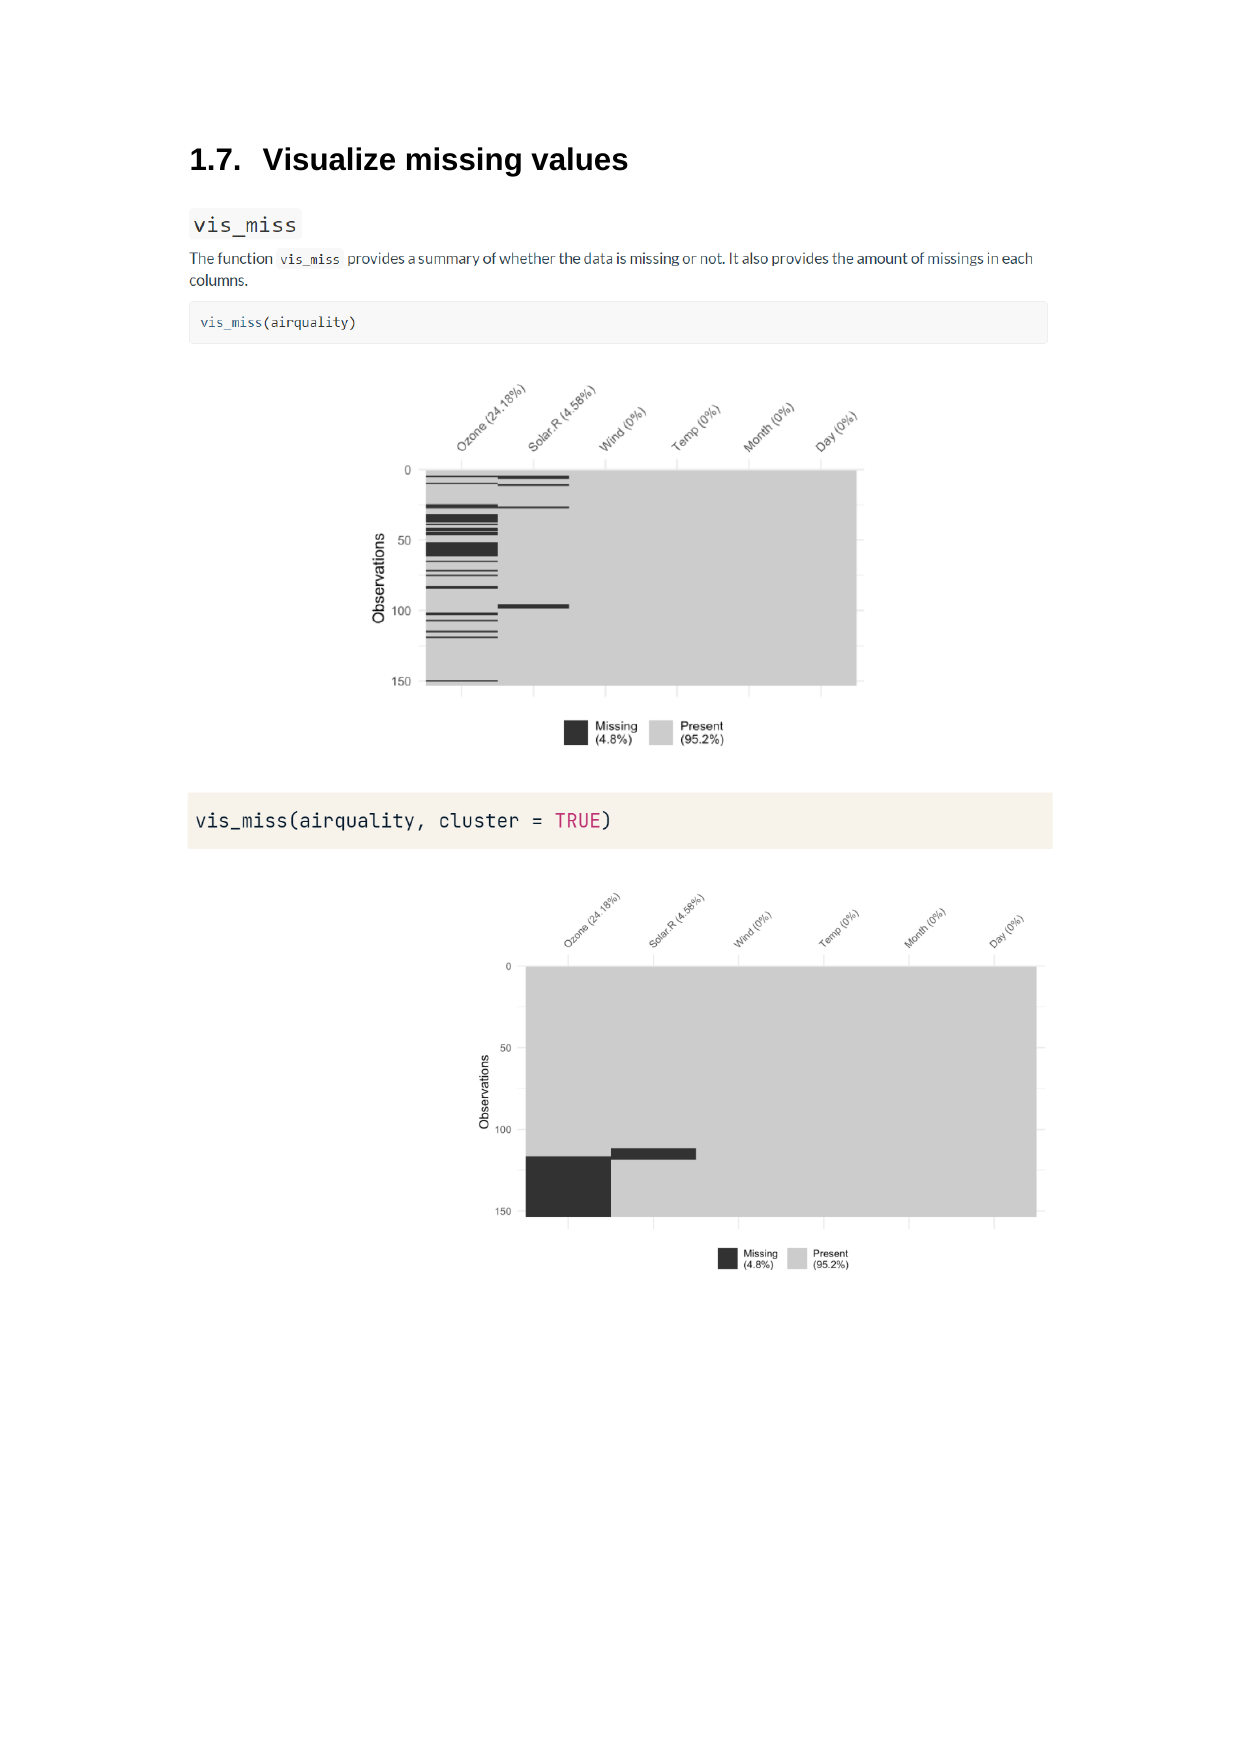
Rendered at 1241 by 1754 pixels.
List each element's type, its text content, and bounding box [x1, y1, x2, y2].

picture [187, 205, 1053, 763]
picture [187, 791, 1053, 1286]
subtitle Visualize missing values [189, 141, 1053, 177]
